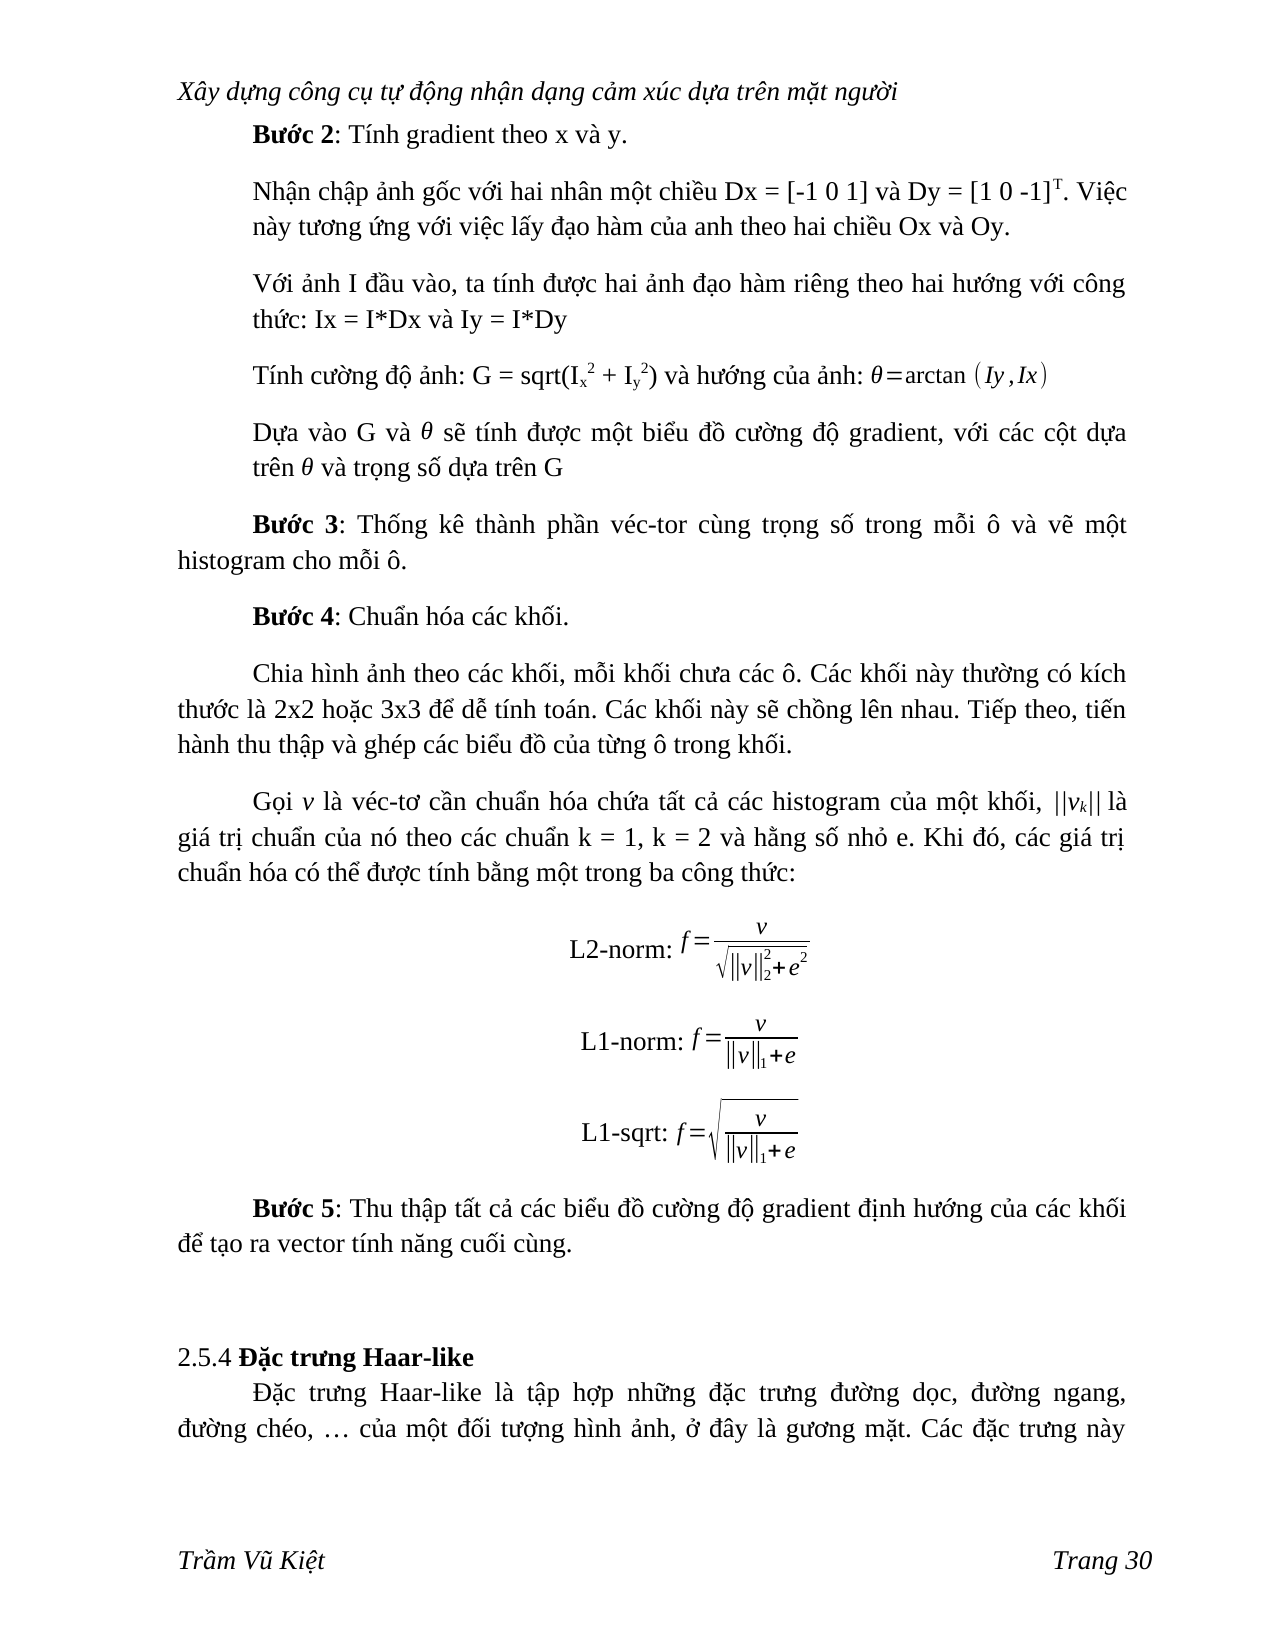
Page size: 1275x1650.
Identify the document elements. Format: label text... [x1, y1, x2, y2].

text Bước 3: Thống kê thành phần véc-tor cùng trọng số trong mỗi ô và vẽ một histogram cho mỗi ô. [177, 508, 1127, 575]
text L2-norm: [177, 913, 1127, 984]
text Bước 4: Chuẩn hóa các khối. [177, 600, 1127, 632]
text L1-norm: [177, 1009, 1127, 1072]
text Dựa vào G và sẽ tính được một biểu đồ cường độ gradient, với các cột dựa trên và trọng số dựa trên G [252, 416, 1127, 483]
text Tính cường độ ảnh: G = sqrt(Ix2 + Iy2) và hướng của ảnh: [252, 359, 1127, 390]
text Nhận chập ảnh gốc với hai nhân một chiều Dx = [-1 0 1] và Dy = [1 0 -1]T. Việc này tương ứng với việc lấy đạo hàm của anh theo hai chiều Ox và Oy. [252, 175, 1127, 242]
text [177, 1376, 1127, 1443]
text L1-sqrt: [177, 1098, 1127, 1166]
subtitle 2.5.4 Đặc trưng Haar-like [177, 1341, 1127, 1372]
text Bước 5: Thu thập tất cả các biểu đồ cường độ gradient định hướng của các khối để tạo ra vector tính năng cuối cùng. [177, 1192, 1127, 1259]
text Chia hình ảnh theo các khối, mỗi khối chưa các ô. Các khối này thường có kích thước là 2x2 hoặc 3x3 để dễ tính toán. Các khối này sẽ chồng lên nhau. Tiếp theo, tiến hành thu thập và ghép các biểu đồ của từng ô trong khối. [177, 657, 1127, 759]
text Với ảnh I đầu vào, ta tính được hai ảnh đạo hàm riêng theo hai hướng với công thức: Ix = I*Dx và Iy = I*Dy [252, 267, 1127, 334]
text Bước 2: Tính gradient theo x và y. [177, 118, 1127, 149]
text Gọi v là véc-tơ cần chuẩn hóa chứa tất cả các histogram của một khối, ||vk|| là giá trị chuẩn của nó theo các chuẩn k = 1, k = 2 và hằng số nhỏ e. Khi đó, các giá trị chuẩn hóa có thể được tính bằng một trong ba công thức: [177, 785, 1127, 888]
